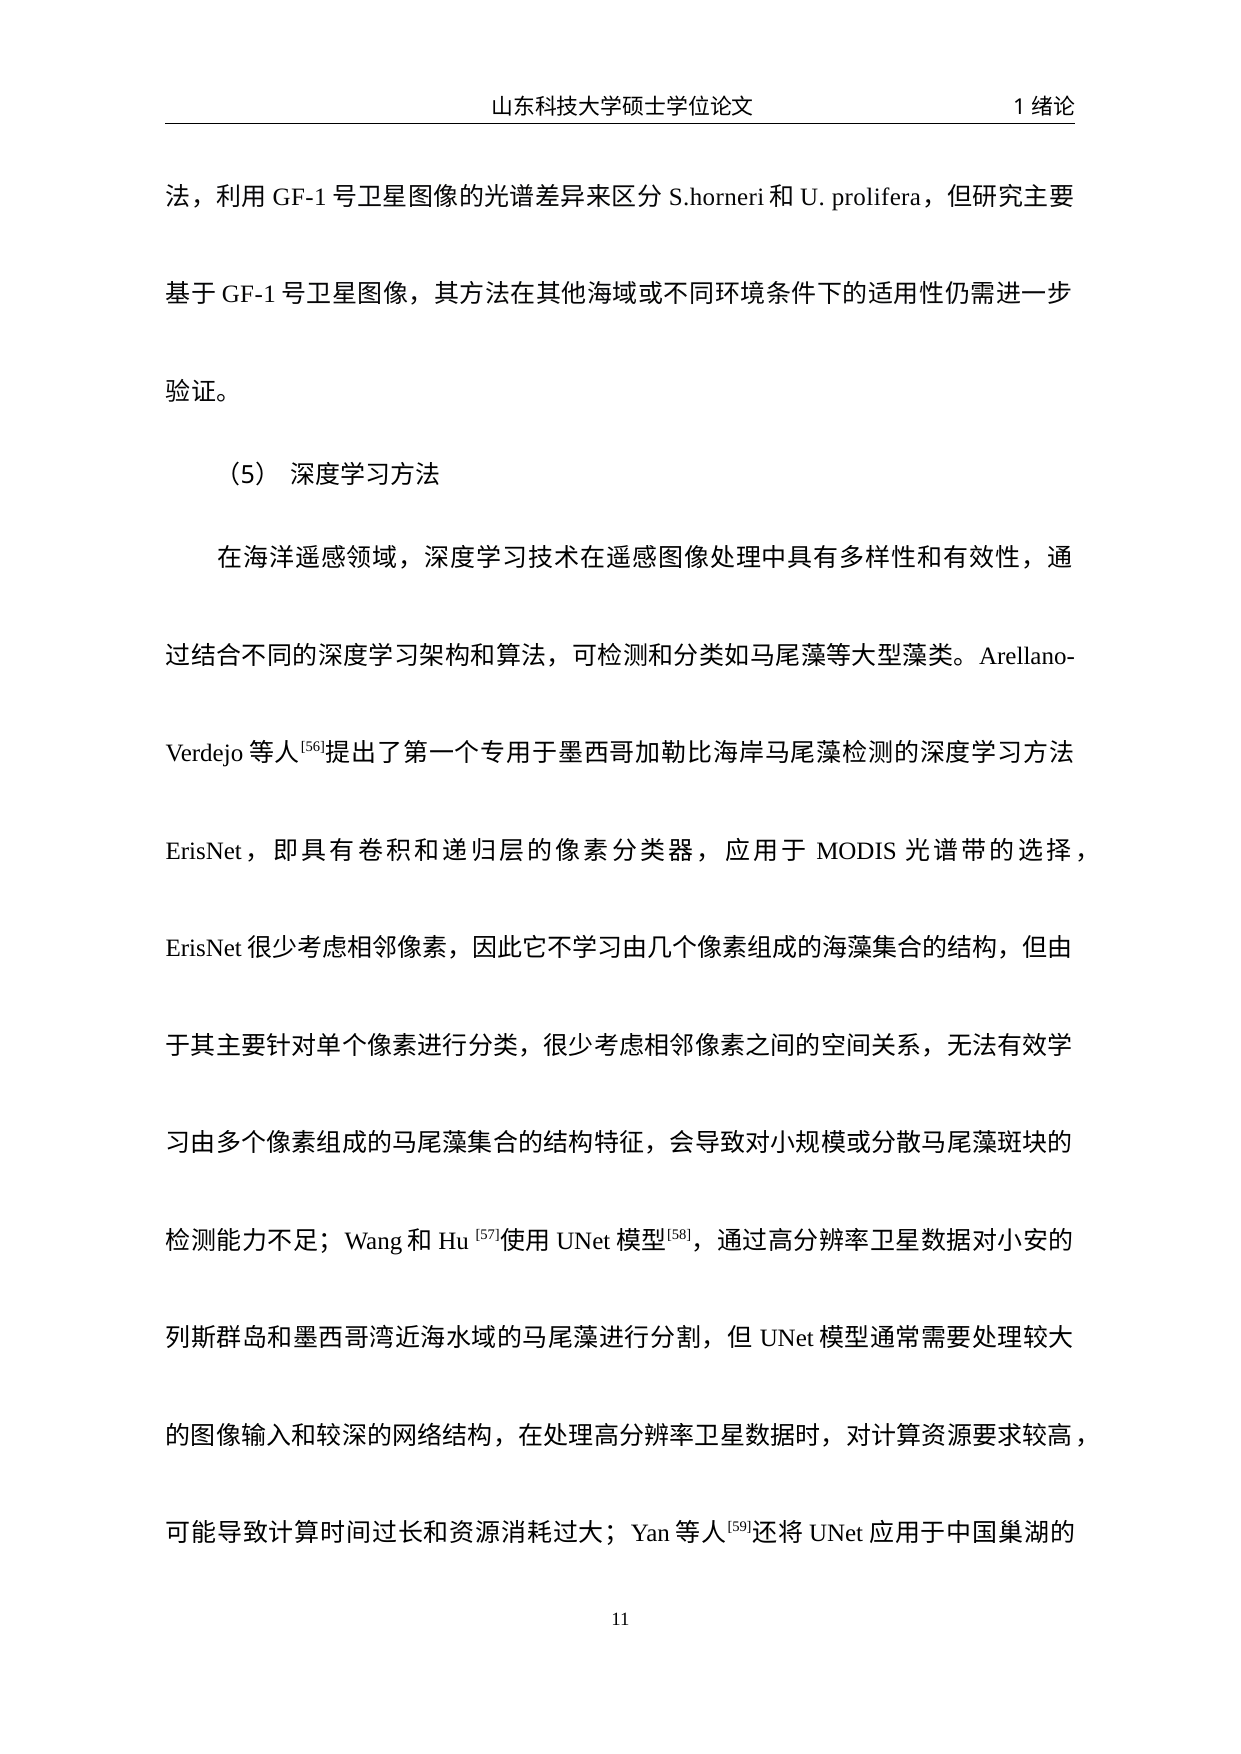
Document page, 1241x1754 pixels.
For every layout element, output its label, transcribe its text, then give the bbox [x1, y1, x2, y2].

list 深度学习方法 [215, 440, 1075, 505]
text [165, 162, 1075, 422]
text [165, 523, 1075, 1563]
